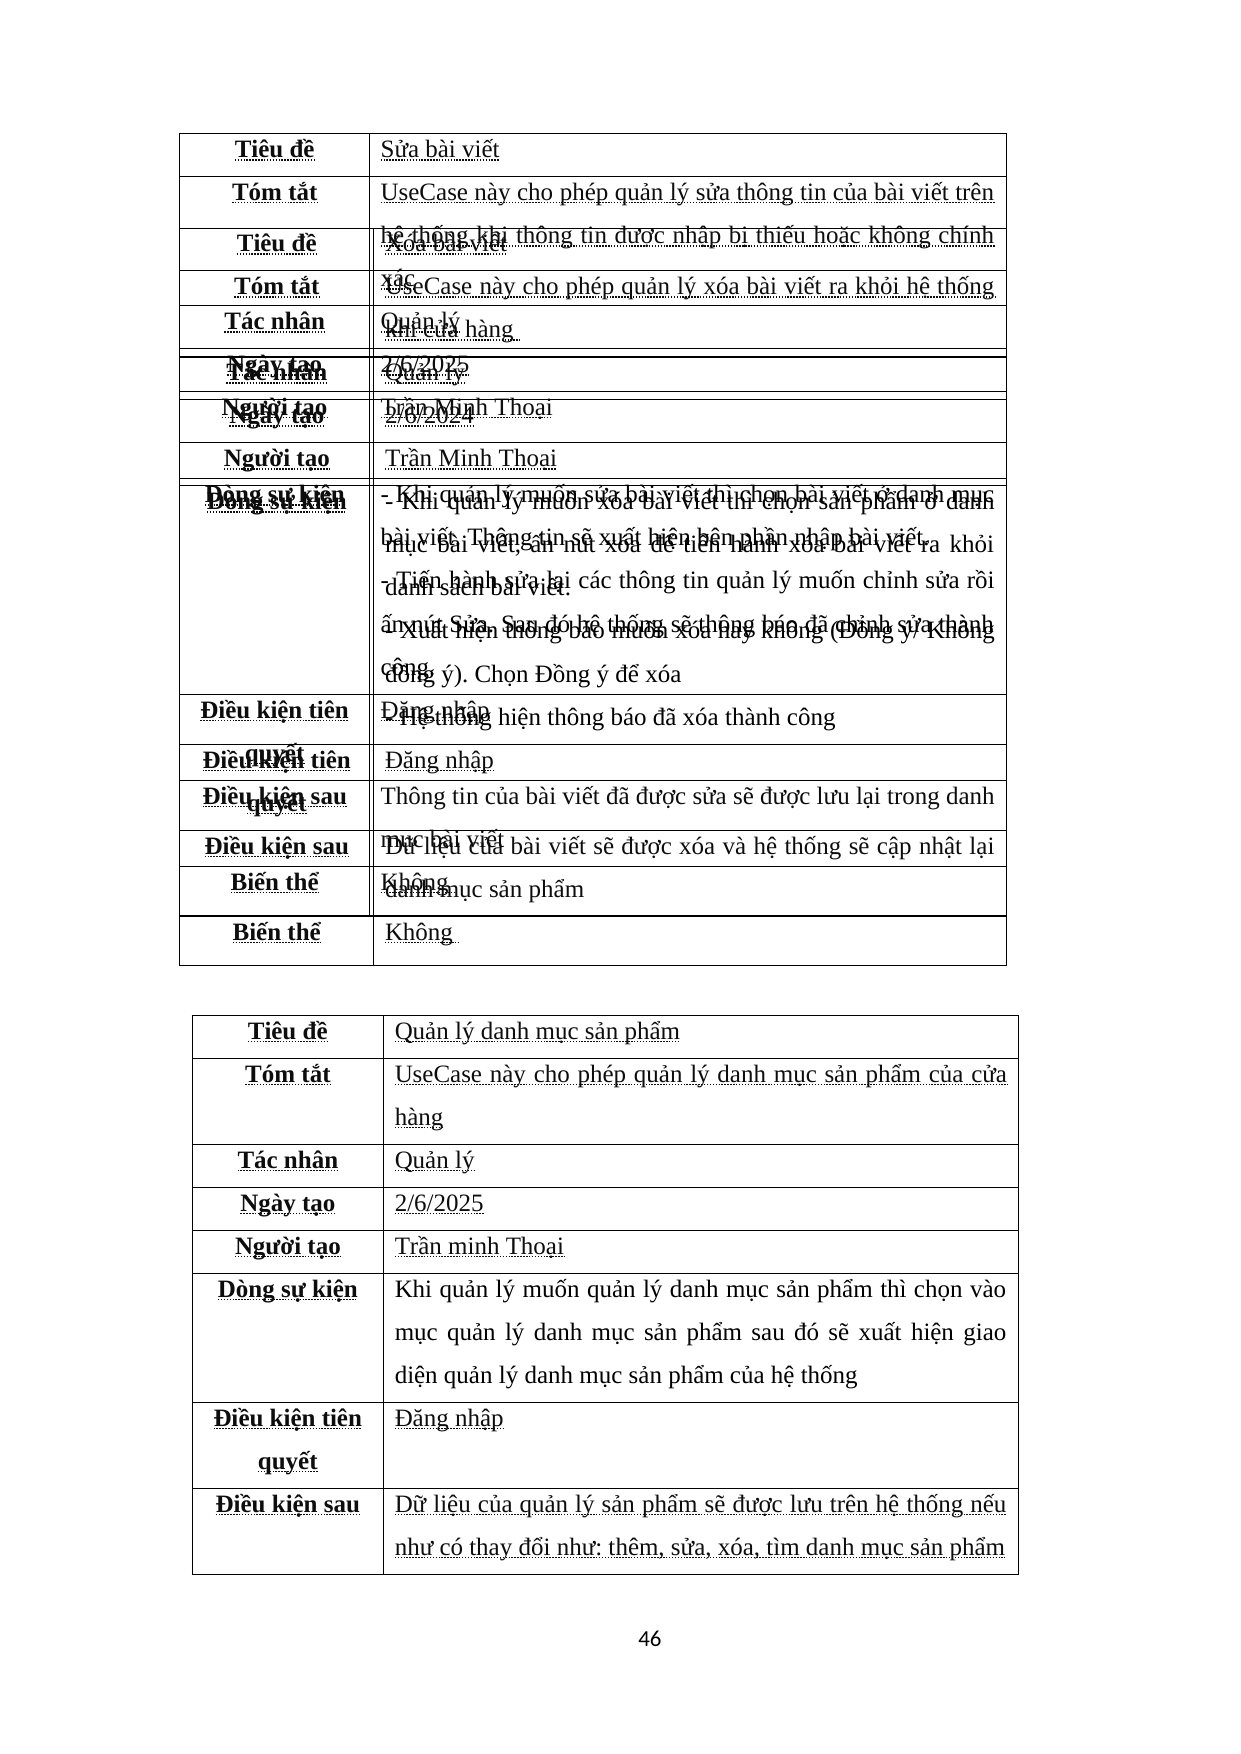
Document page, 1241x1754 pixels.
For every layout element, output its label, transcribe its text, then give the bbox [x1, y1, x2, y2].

table_header Xóa bài viết [374, 229, 1006, 270]
table_cell Ngày tạo [180, 400, 373, 442]
table_cell Tóm tắt [180, 177, 369, 228]
table_cell UseCase này cho phép quản lý sửa thông tin của bài viết trên hệ thống khi thông tin được nhập bị thiếu hoặc không chính xác [370, 177, 1006, 228]
table_cell Trần Minh Thoại [374, 443, 1006, 485]
table_cell Người tạo [193, 1231, 383, 1273]
table_cell - Khi quản lý muốn xóa bài viết thì chọn sản phẩm ở danh mục bài viết, ấn nút xóa để tiến hành xóa bài viết ra khỏi danh sách bài viết. - Xuất hiện thông báo muốn xóa hay không (Đồng ý/ Không đồng ý). Chọn Đồng ý để xóa - Hệ thống hiện thông báo đã xóa thành công [374, 486, 1006, 744]
table_cell Quản lý [384, 1145, 1018, 1187]
table_header Sửa bài viết [370, 134, 1006, 176]
table_cell Điều kiện sau [180, 831, 373, 916]
table_cell 2/6/2025 [384, 1188, 1018, 1230]
table_cell Dữ liệu của quản lý sản phẩm sẽ được lưu trên hệ thống nếu như có thay đổi như: thêm, sửa, xóa, tìm danh mục sản phẩm [384, 1489, 1018, 1574]
table_cell Dòng sự kiện [193, 1274, 383, 1402]
table_cell Ngày tạo [193, 1188, 383, 1230]
table_cell UseCase này cho phép quản lý danh mục sản phẩm của cửa hàng [384, 1059, 1018, 1144]
table_cell UseCase này cho phép quản lý xóa bài viết ra khỏi hệ thống khi cửa hàng [374, 271, 1006, 356]
table_cell Người tạo [180, 443, 373, 485]
table_header Quản lý danh mục sản phẩm [384, 1016, 1018, 1058]
table_cell Điều kiện tiên quyết [193, 1403, 383, 1488]
table_cell Điều kiện tiên quyết [180, 745, 373, 830]
table_cell Tác nhân [193, 1145, 383, 1187]
table_cell Không [374, 917, 1006, 965]
table_cell Đăng nhập [374, 745, 1006, 830]
table_cell Đăng nhập [384, 1403, 1018, 1488]
table_header Tiêu đề [180, 134, 369, 176]
table_cell 2/6/2024 [374, 400, 1006, 442]
table_cell Biến thể [180, 917, 373, 965]
table_cell Điều kiện sau [193, 1489, 383, 1574]
table_cell Tóm tắt [180, 271, 373, 356]
table_cell Trần minh Thoại [384, 1231, 1018, 1273]
table_header Tiêu đề [180, 229, 373, 270]
table_cell Dữ liệu của bài viết sẽ được xóa và hệ thống sẽ cập nhật lại danh mục sản phẩm [374, 831, 1006, 916]
table_cell Khi quản lý muốn quản lý danh mục sản phẩm thì chọn vào mục quản lý danh mục sản phẩm sau đó sẽ xuất hiện giao diện quản lý danh mục sản phẩm của hệ thống [384, 1274, 1018, 1402]
table_cell Quản lý [374, 358, 1006, 399]
table_cell Tác nhân [180, 358, 373, 399]
table_header Tiêu đề [193, 1016, 383, 1058]
table_cell Tóm tắt [193, 1059, 383, 1144]
table_cell Dòng sự kiện [180, 486, 373, 744]
